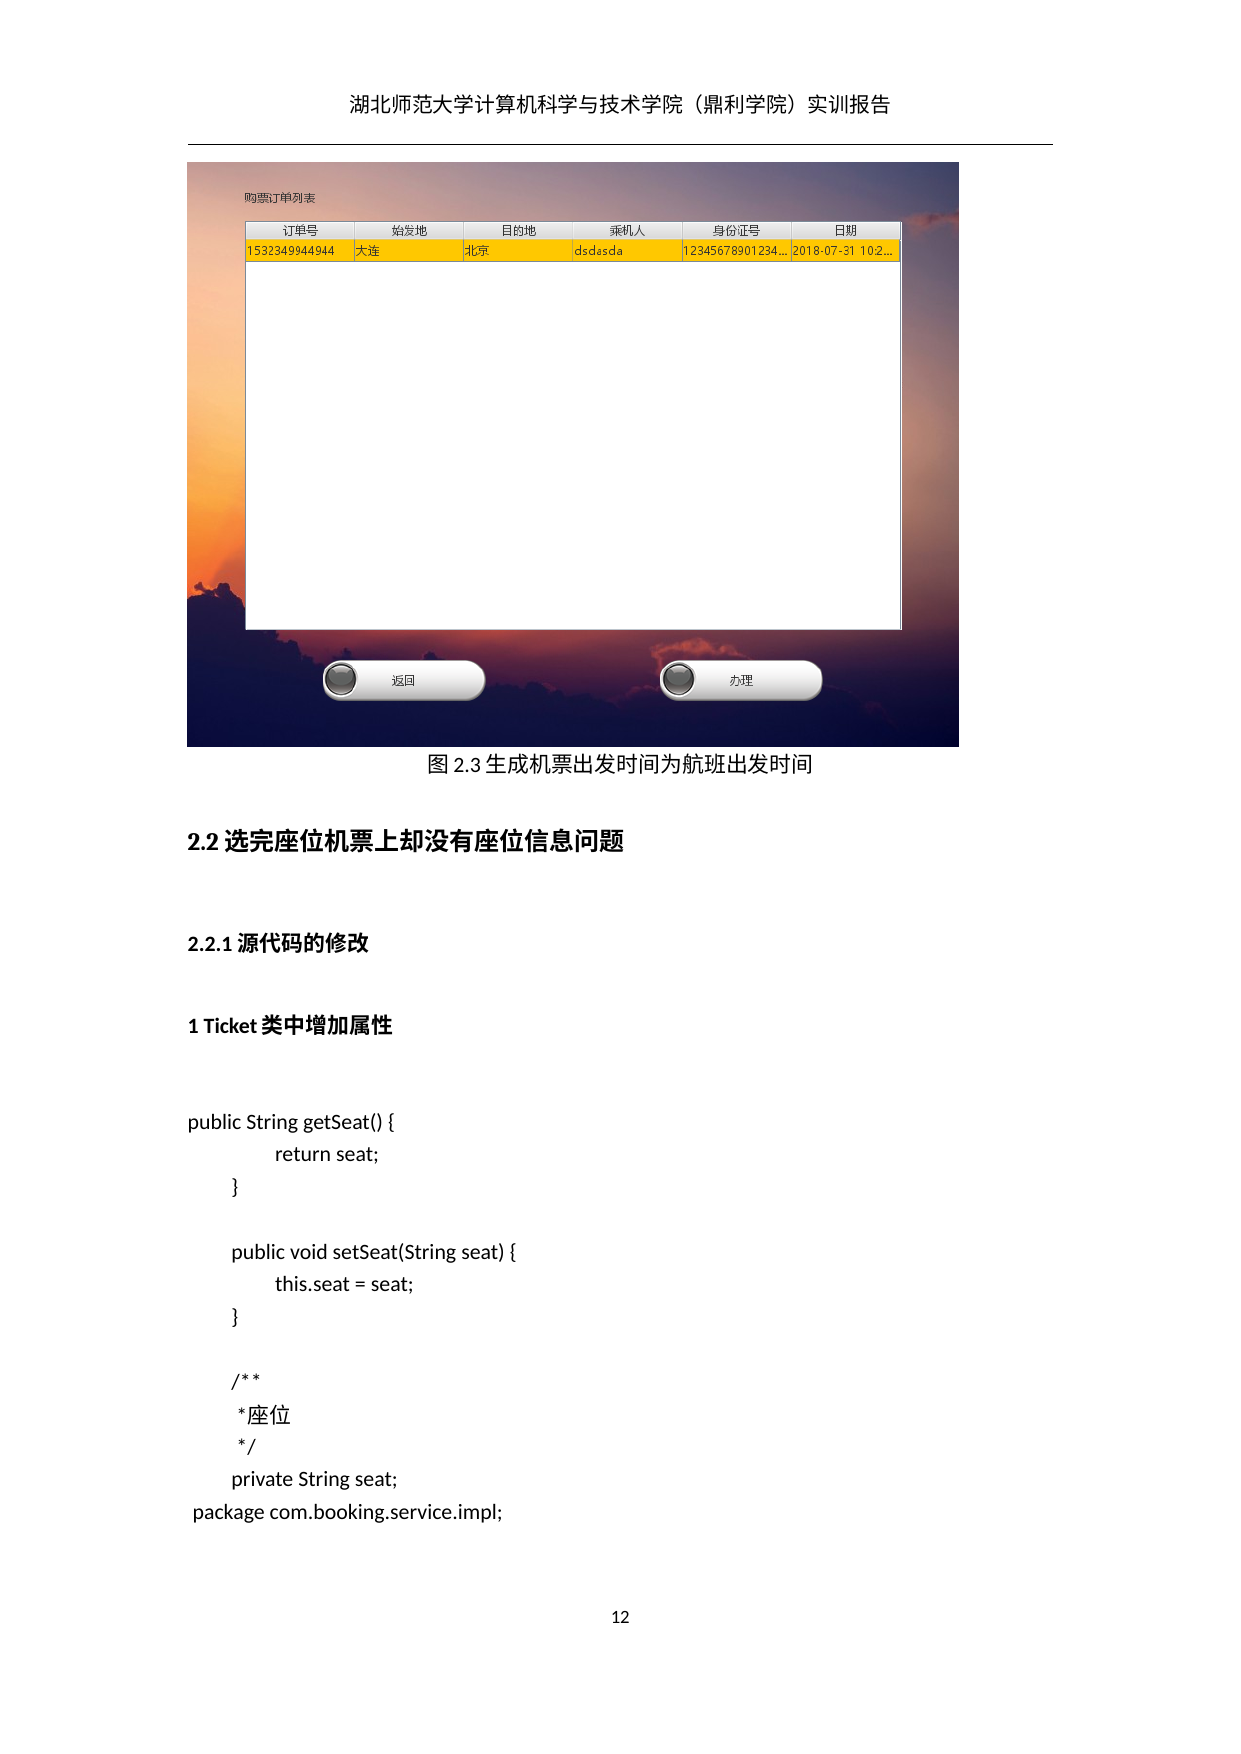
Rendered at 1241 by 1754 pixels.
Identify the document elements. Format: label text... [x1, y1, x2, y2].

text 图2.3生成机票出发时间为航班出发时间 [187, 747, 1053, 779]
text return seat; [187, 1138, 1053, 1170]
subtitle 2.2.1 源代码的修改 [187, 925, 1053, 958]
text /** [187, 1365, 1053, 1398]
picture [187, 162, 959, 747]
text 1 Ticket类中增加属性 [187, 1008, 1053, 1040]
text package com.booking.service.impl; [187, 1495, 1053, 1528]
text */ [187, 1430, 1053, 1463]
text *座位 [187, 1398, 1053, 1430]
subtitle 2.2 选完座位机票上却没有座位信息问题 [187, 807, 1053, 872]
text private String seat; [187, 1463, 1053, 1495]
text } [187, 1170, 1053, 1203]
text public String getSeat() { [187, 1105, 1053, 1138]
text } [187, 1300, 1053, 1333]
text public void setSeat(String seat) { [187, 1235, 1053, 1268]
text this.seat = seat; [187, 1268, 1053, 1300]
